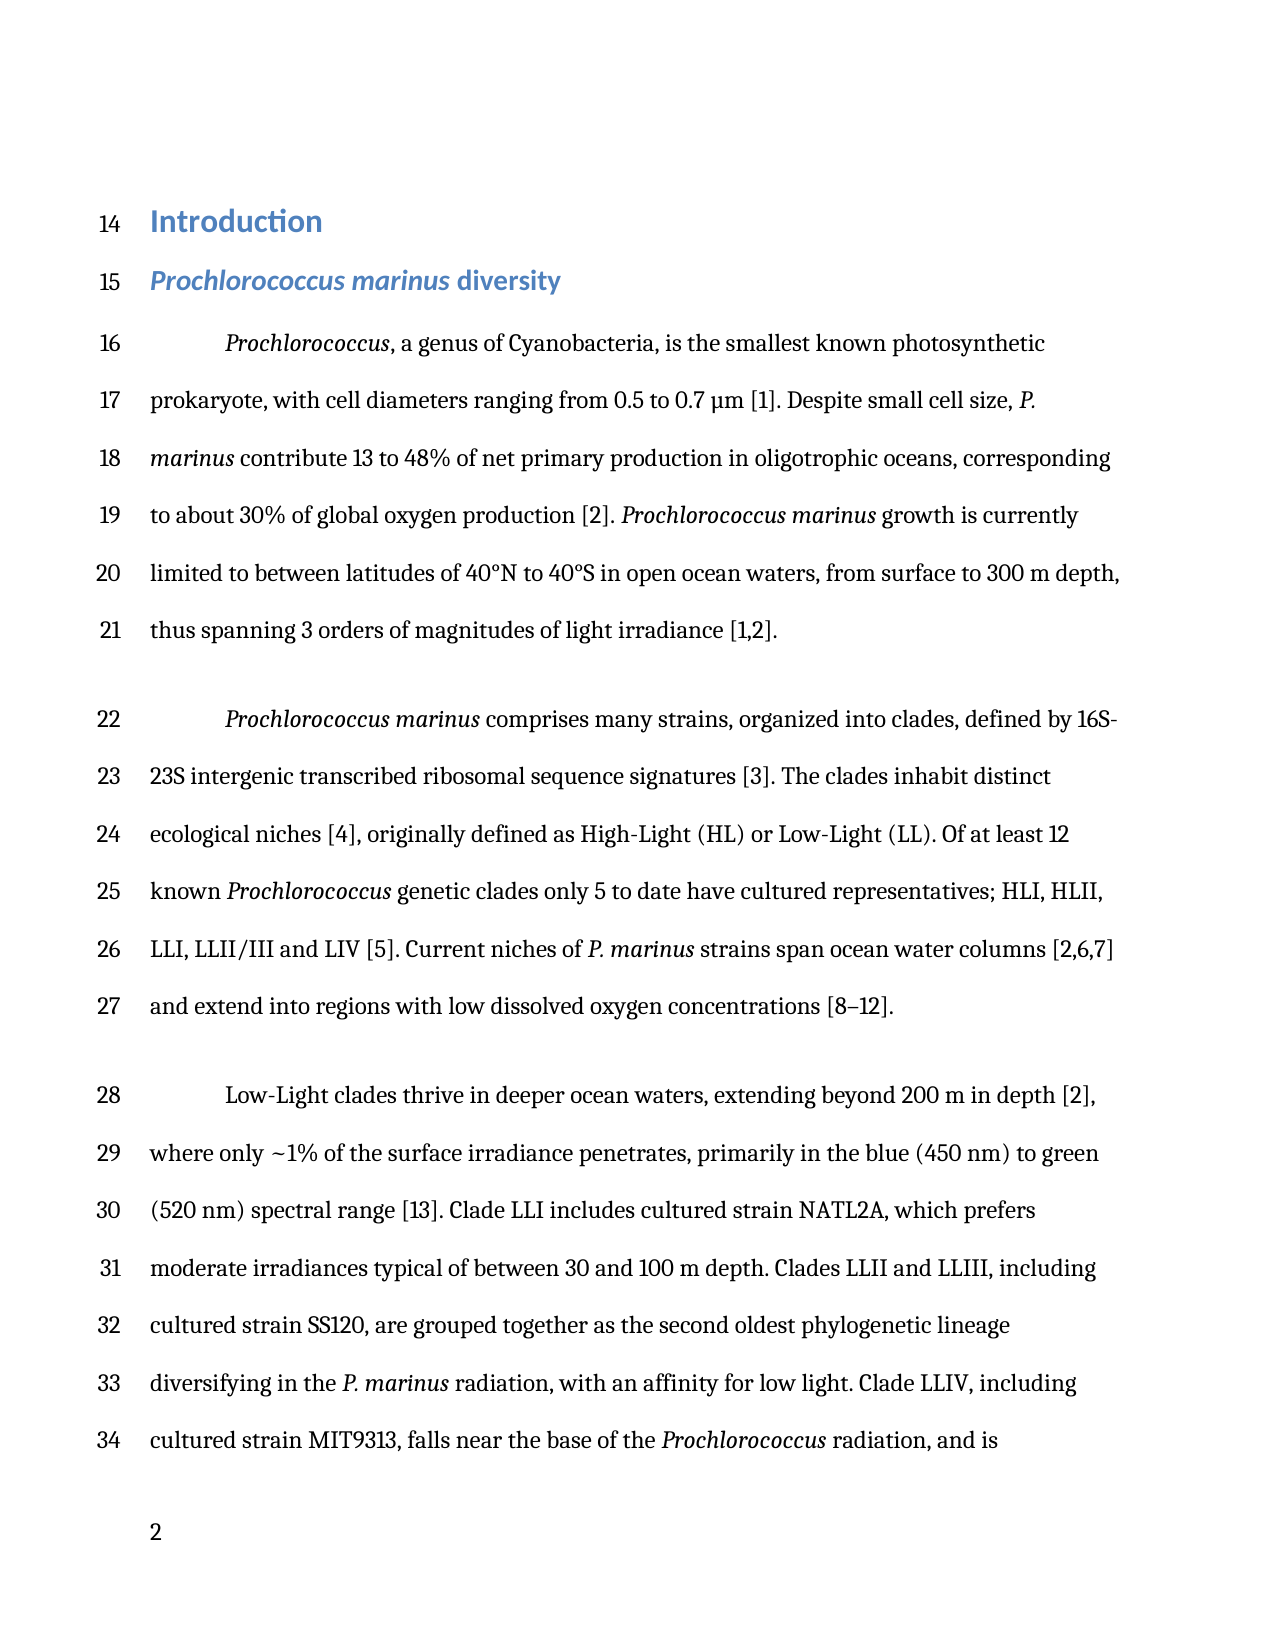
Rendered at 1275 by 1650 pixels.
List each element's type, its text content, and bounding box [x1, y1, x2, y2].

subtitle Introduction [150, 200, 1125, 241]
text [150, 1081, 1125, 1455]
text Prochlorococcus, a genus of Cyanobacteria, is the smallest known photosynthetic prokaryote, with cell diameters ranging from 0.5 to 0.7 µm [1]. Despite small cell size, P. marinus contribute 13 to 48% of net primary production in oligotrophic oceans, corresponding to about 30% of global oxygen production [2]. Prochlorococcus marinus growth is currently limited to between latitudes of 40°N to 40°S in open ocean waters, from surface to 300 m depth, thus spanning 3 orders of magnitudes of light irradiance [1,2]. [150, 328, 1125, 645]
subtitle Prochlorococcus marinus diversity [150, 262, 1125, 297]
text Prochlorococcus marinus comprises many strains, organized into clades, defined by 16S-23S intergenic transcribed ribosomal sequence signatures [3]. The clades inhabit distinct ecological niches [4], originally defined as High-Light (HL) or Low-Light (LL). Of at least 12 known Prochlorococcus genetic clades only 5 to date have cultured representatives; HLI, HLII, LLI, LLII/III and LIV [5]. Current niches of P. marinus strains span ocean water columns [2,6,7] and extend into regions with low dissolved oxygen concentrations [8–12]. [150, 705, 1125, 1021]
